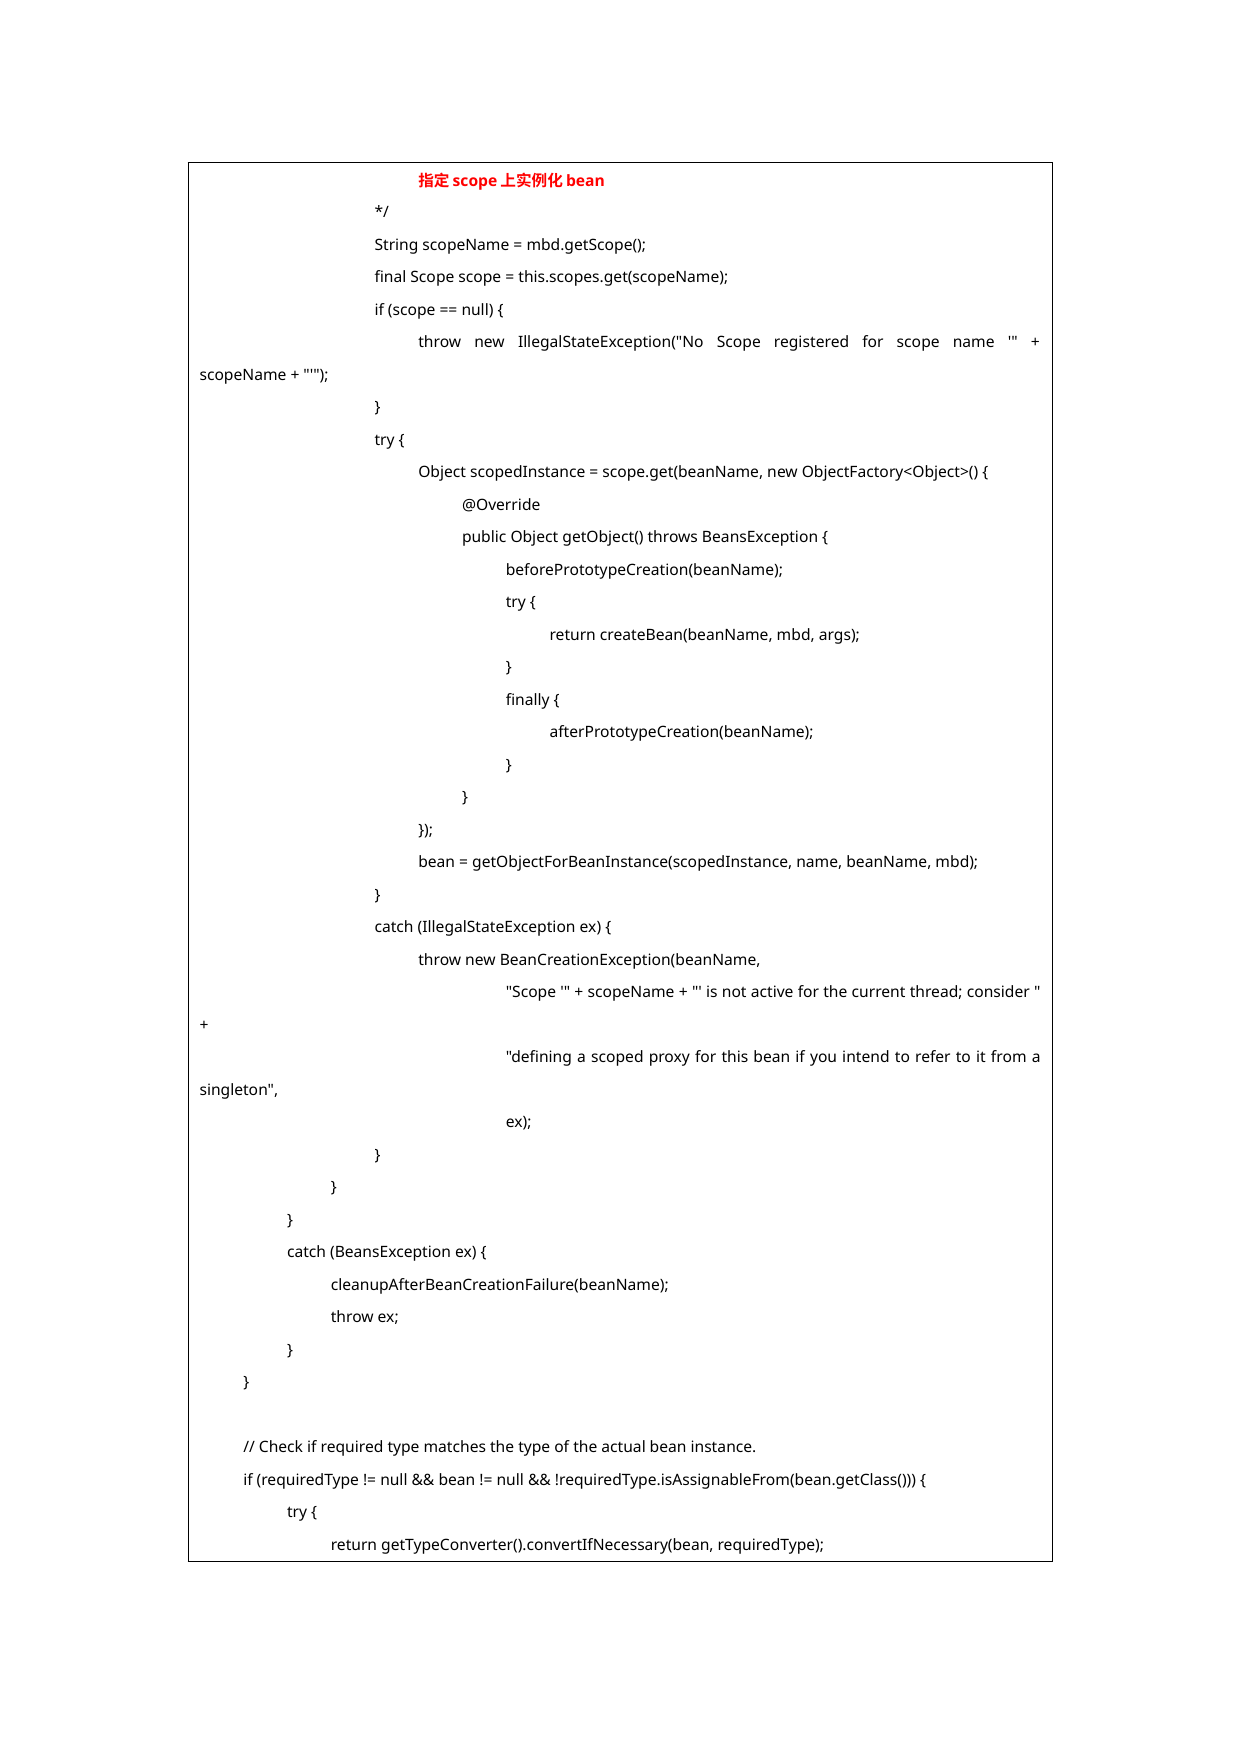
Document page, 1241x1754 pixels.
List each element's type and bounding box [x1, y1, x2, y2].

table_header [189, 163, 1052, 1561]
